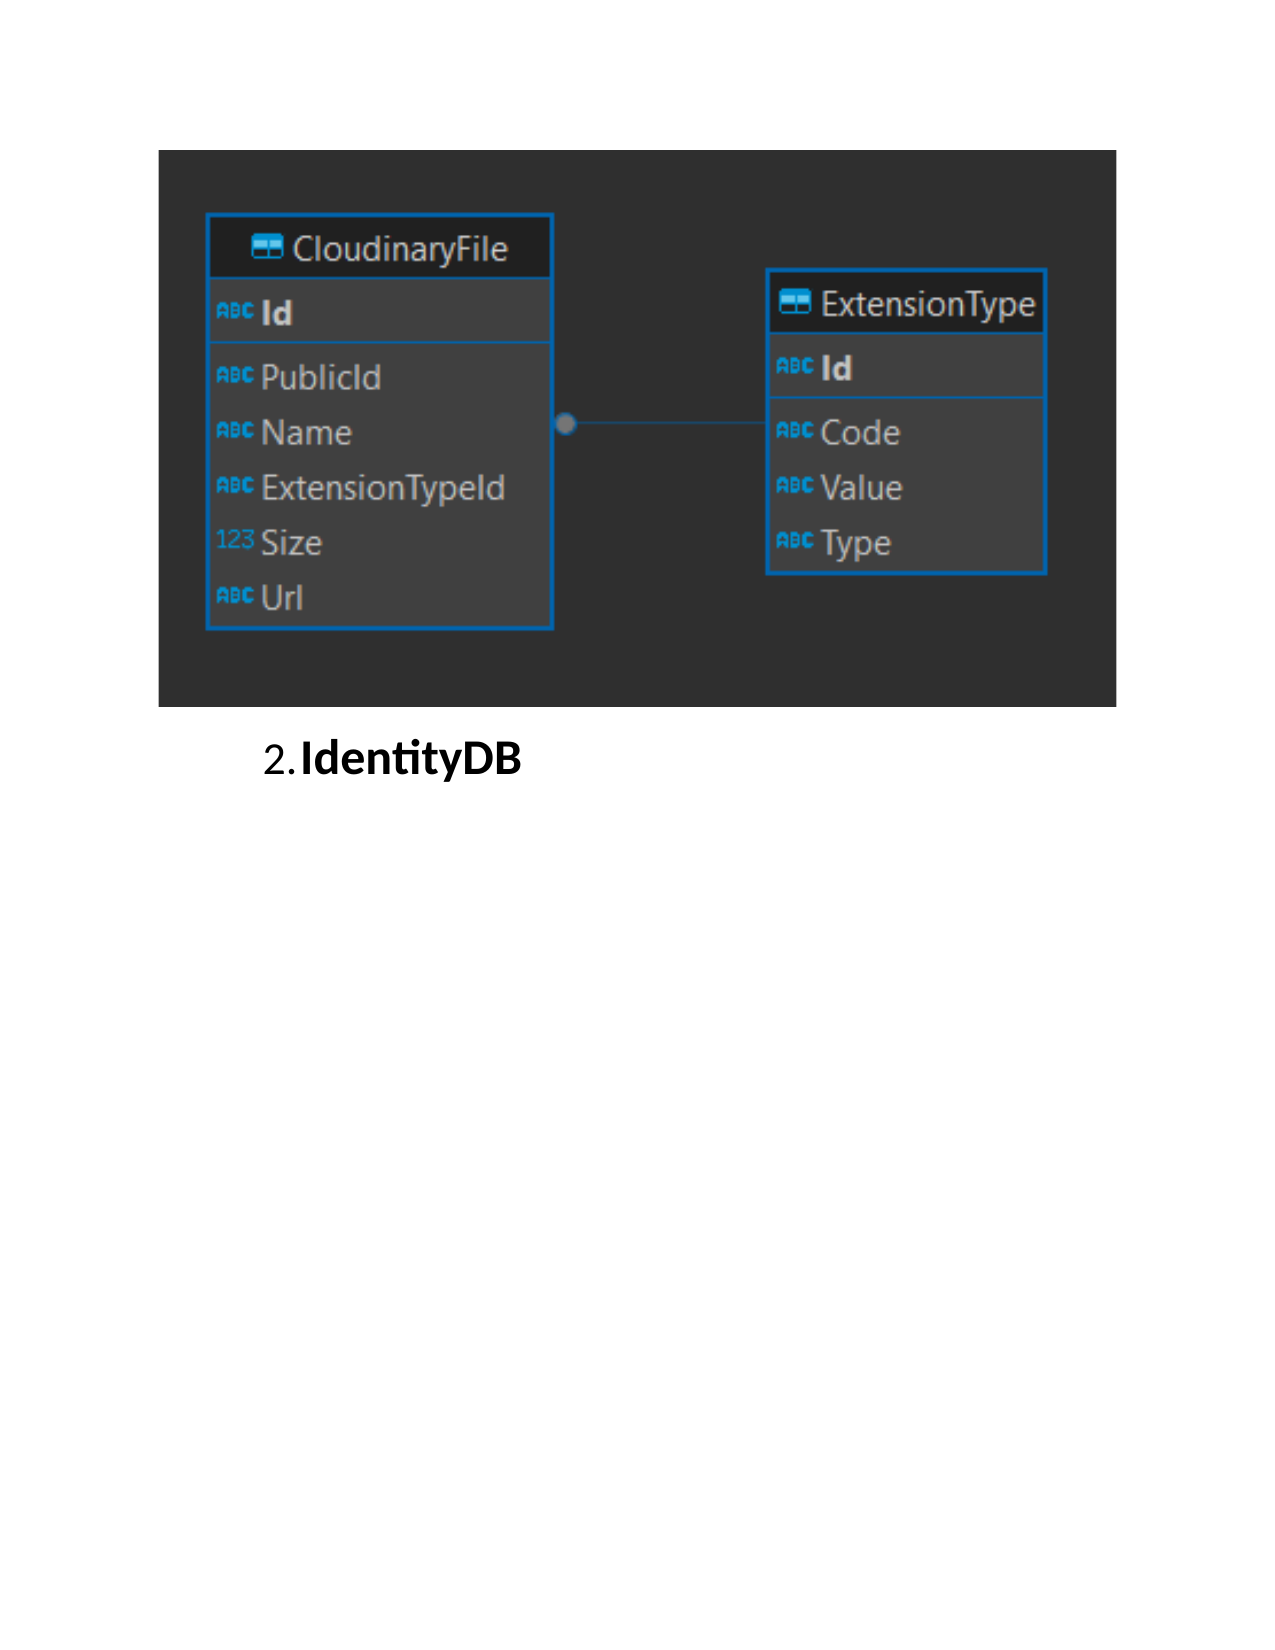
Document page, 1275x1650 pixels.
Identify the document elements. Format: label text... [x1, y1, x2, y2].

list IdentityDB [262, 726, 1125, 787]
picture [158, 150, 1117, 707]
